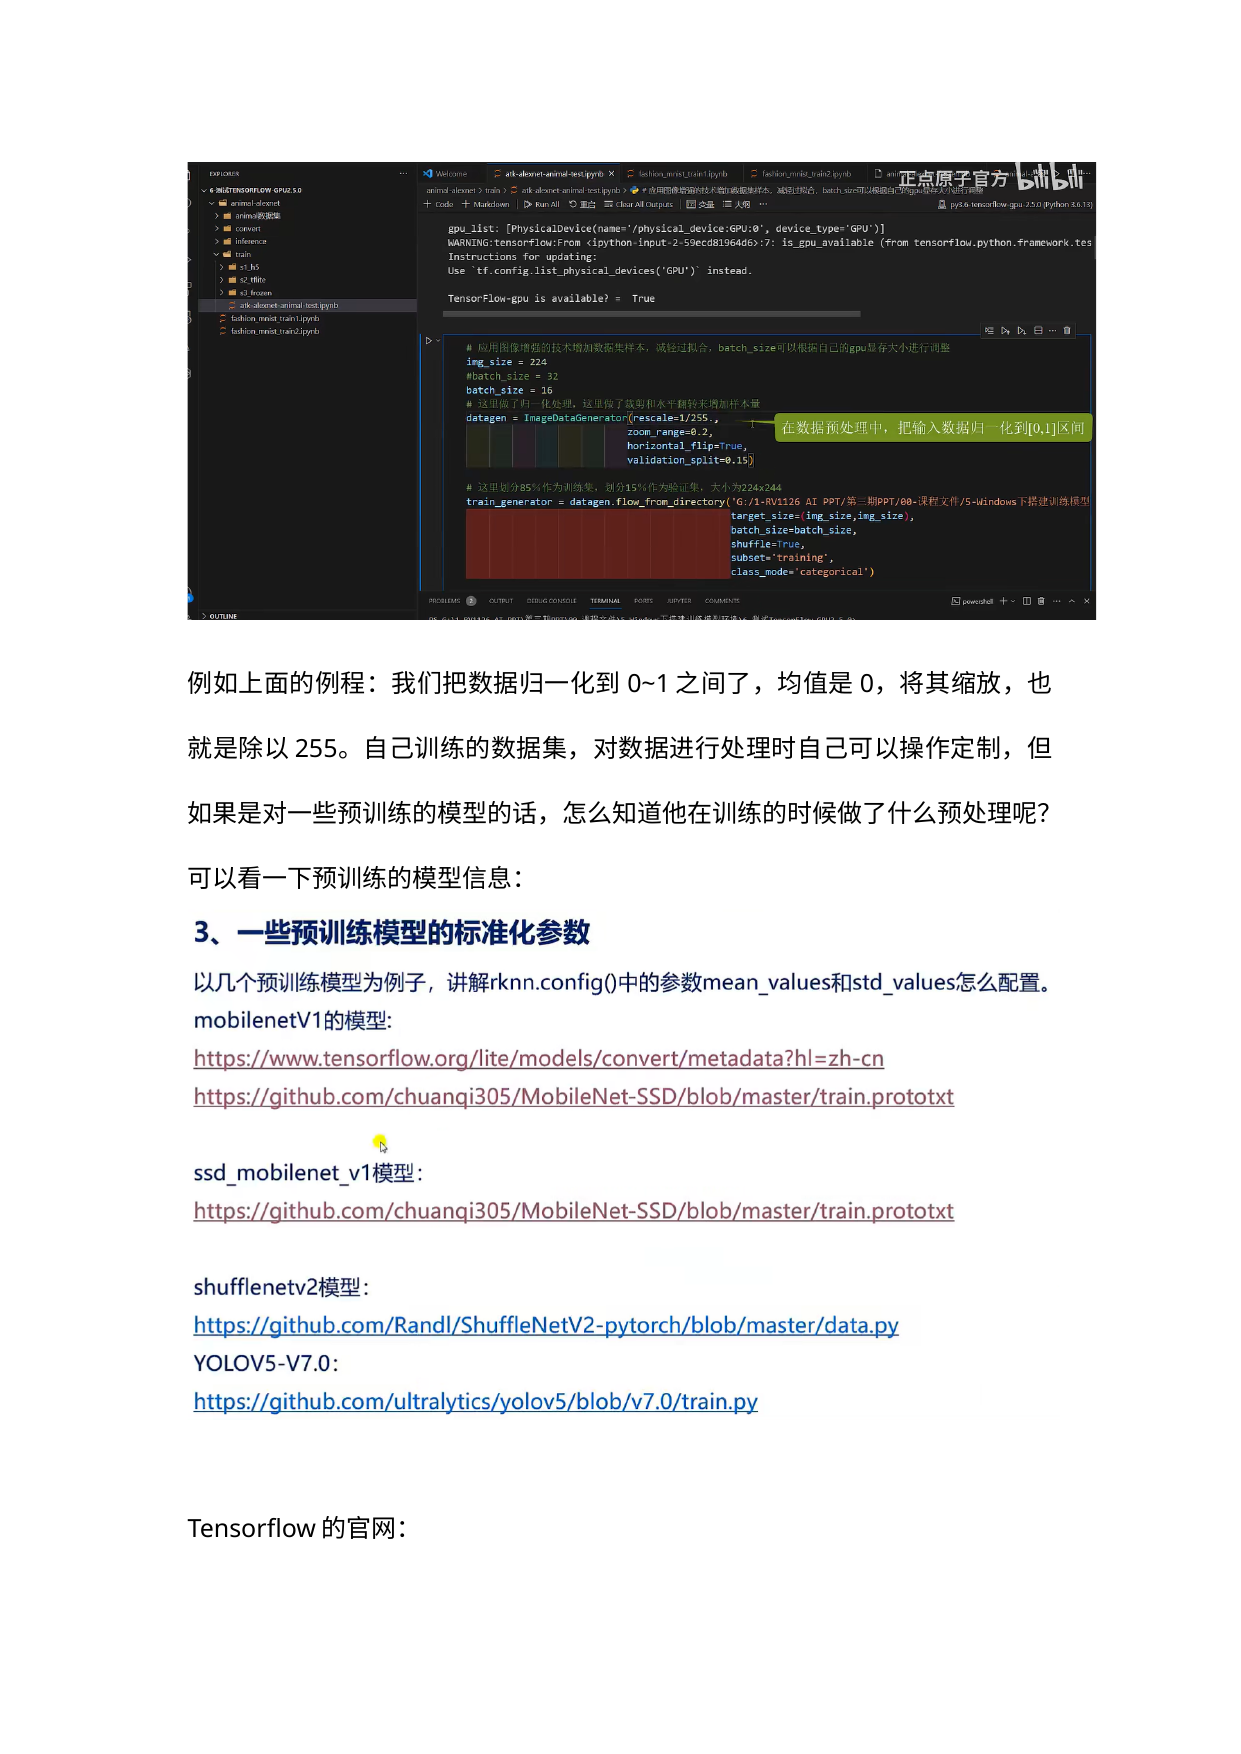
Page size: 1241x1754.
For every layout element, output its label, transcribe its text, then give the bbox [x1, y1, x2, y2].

text Tensorflow的官网： [187, 1494, 1053, 1559]
picture [187, 909, 1060, 1420]
text 例如上面的例程：我们把数据归一化到0~1之间了，均值是0，将其缩放，也就是除以255。自己训练的数据集，对数据进行处理时自己可以操作定制，但如果是对一些预训练的模型的话，怎么知道他在训练的时候做了什么预处理呢？ [187, 649, 1053, 844]
picture [187, 162, 1097, 620]
text 可以看一下预训练的模型信息： [187, 844, 1053, 909]
